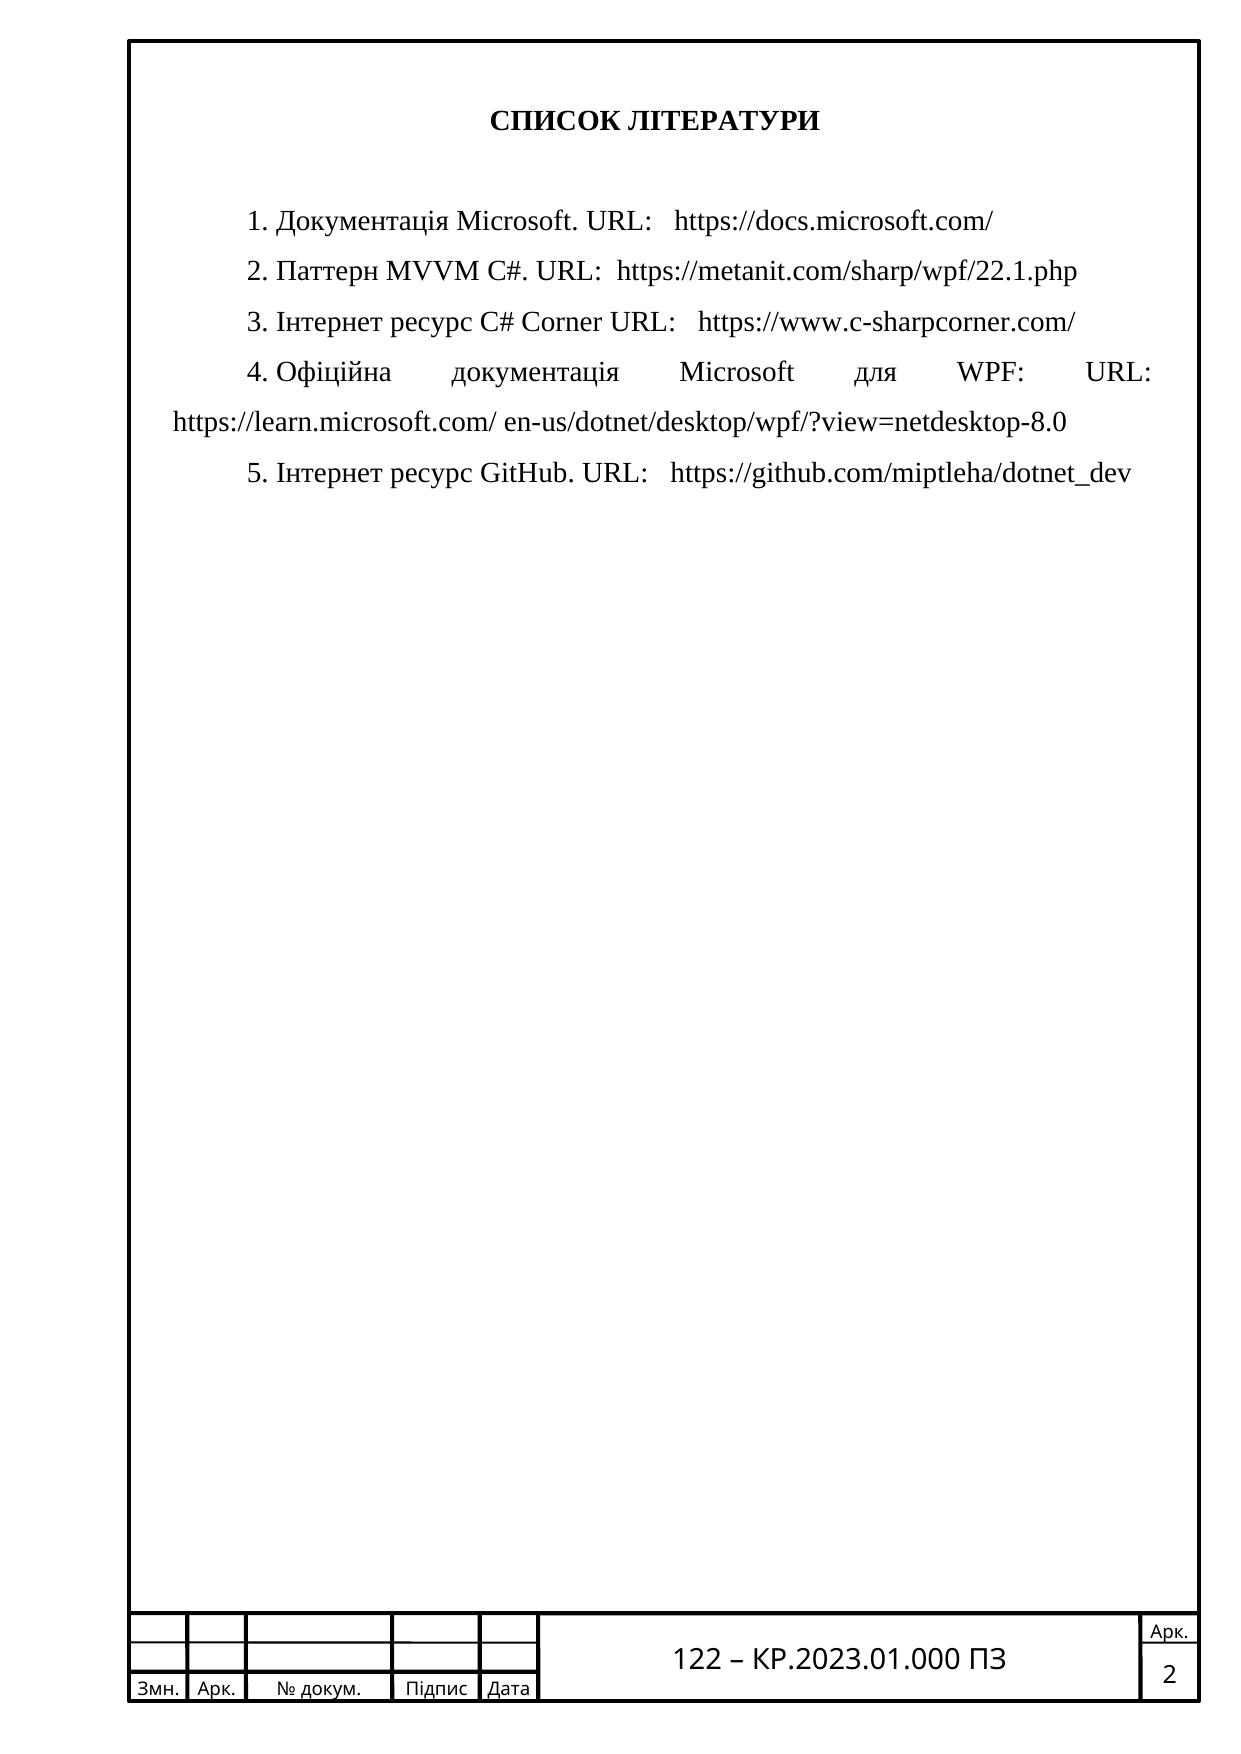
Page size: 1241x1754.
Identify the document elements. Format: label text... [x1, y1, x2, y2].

list Інтернет ресурс C# Corner URL: https://www.c-sharpcorner.com/ [173, 304, 1152, 337]
list Інтернет ресурс GitHub. URL: https://github.com/miptleha/dotnet_dev [173, 455, 1152, 488]
text СПИСОК ЛІТЕРАТУРИ [187, 103, 1122, 136]
list Документація Microsoft. URL: https://docs.microsoft.com/ [173, 203, 1152, 237]
list Офіційна документація Microsoft для WPF: URL: https://learn.microsoft.com/ en-us/dotnet/desktop/wpf/?view=netdesktop-8.0 [173, 354, 1152, 438]
list Паттерн MVVM C#. URL: https://metanit.com/sharp/wpf/22.1.php [173, 253, 1152, 287]
